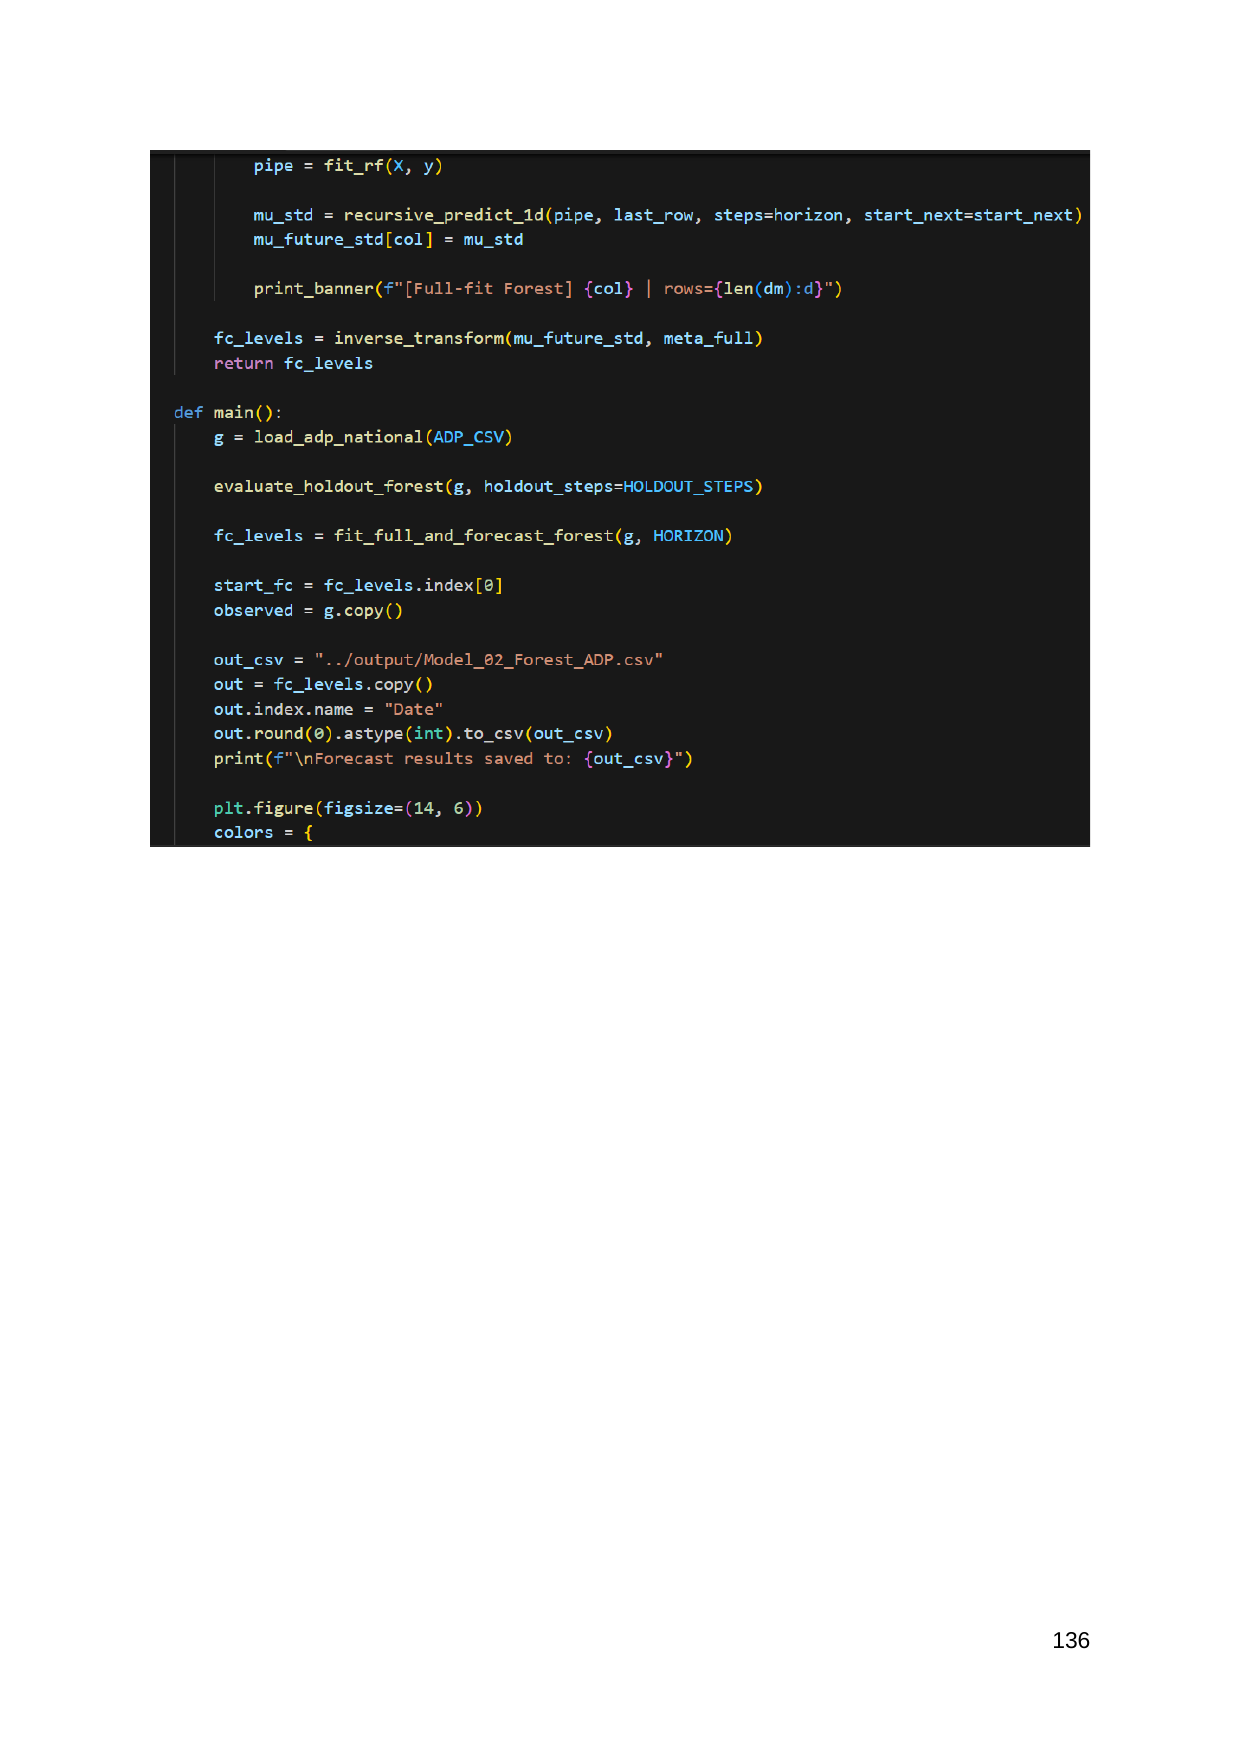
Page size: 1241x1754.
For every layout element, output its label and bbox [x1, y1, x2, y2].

picture [150, 150, 1091, 847]
